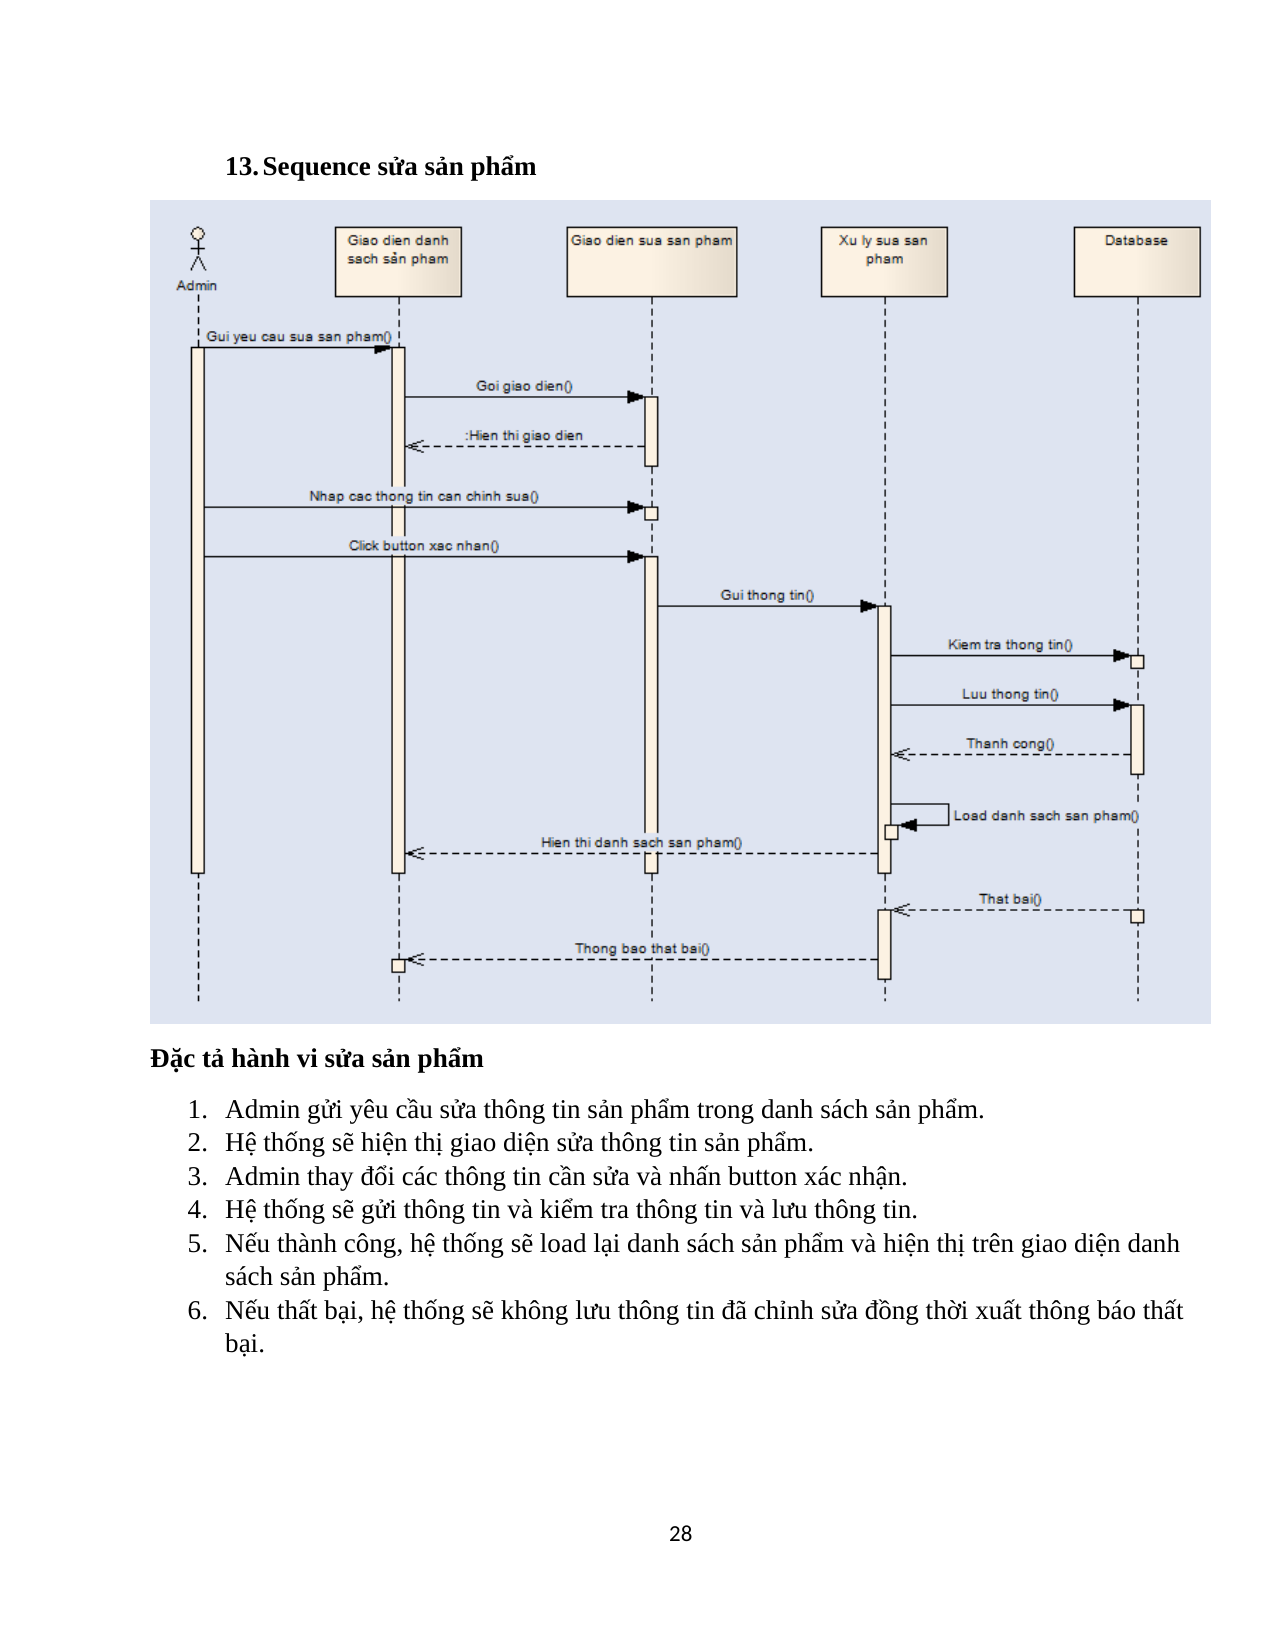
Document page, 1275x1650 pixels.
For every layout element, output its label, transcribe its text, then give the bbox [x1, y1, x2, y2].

list Hệ thống sẽ hiện thị giao diện sửa thông tin sản phẩm. [187, 1126, 1211, 1157]
list Nếu thất bại, hệ thống sẽ không lưu thông tin đã chỉnh sửa đồng thời xuất thông báo thất bại. [187, 1294, 1211, 1359]
text Đặc tả hành vi sửa sản phẩm [150, 1043, 1211, 1074]
list Nếu thành công, hệ thống sẽ load lại danh sách sản phẩm và hiện thị trên giao diện danh sách sản phẩm. [187, 1227, 1211, 1292]
list Admin thay đổi các thông tin cần sửa và nhấn button xác nhận. [187, 1160, 1211, 1191]
list Admin gửi yêu cầu sửa thông tin sản phẩm trong danh sách sản phẩm. [187, 1093, 1211, 1124]
picture [150, 200, 1211, 1024]
list Hệ thống sẽ gửi thông tin và kiểm tra thông tin và lưu thông tin. [187, 1193, 1211, 1224]
list Sequence sửa sản phẩm [225, 150, 1211, 181]
